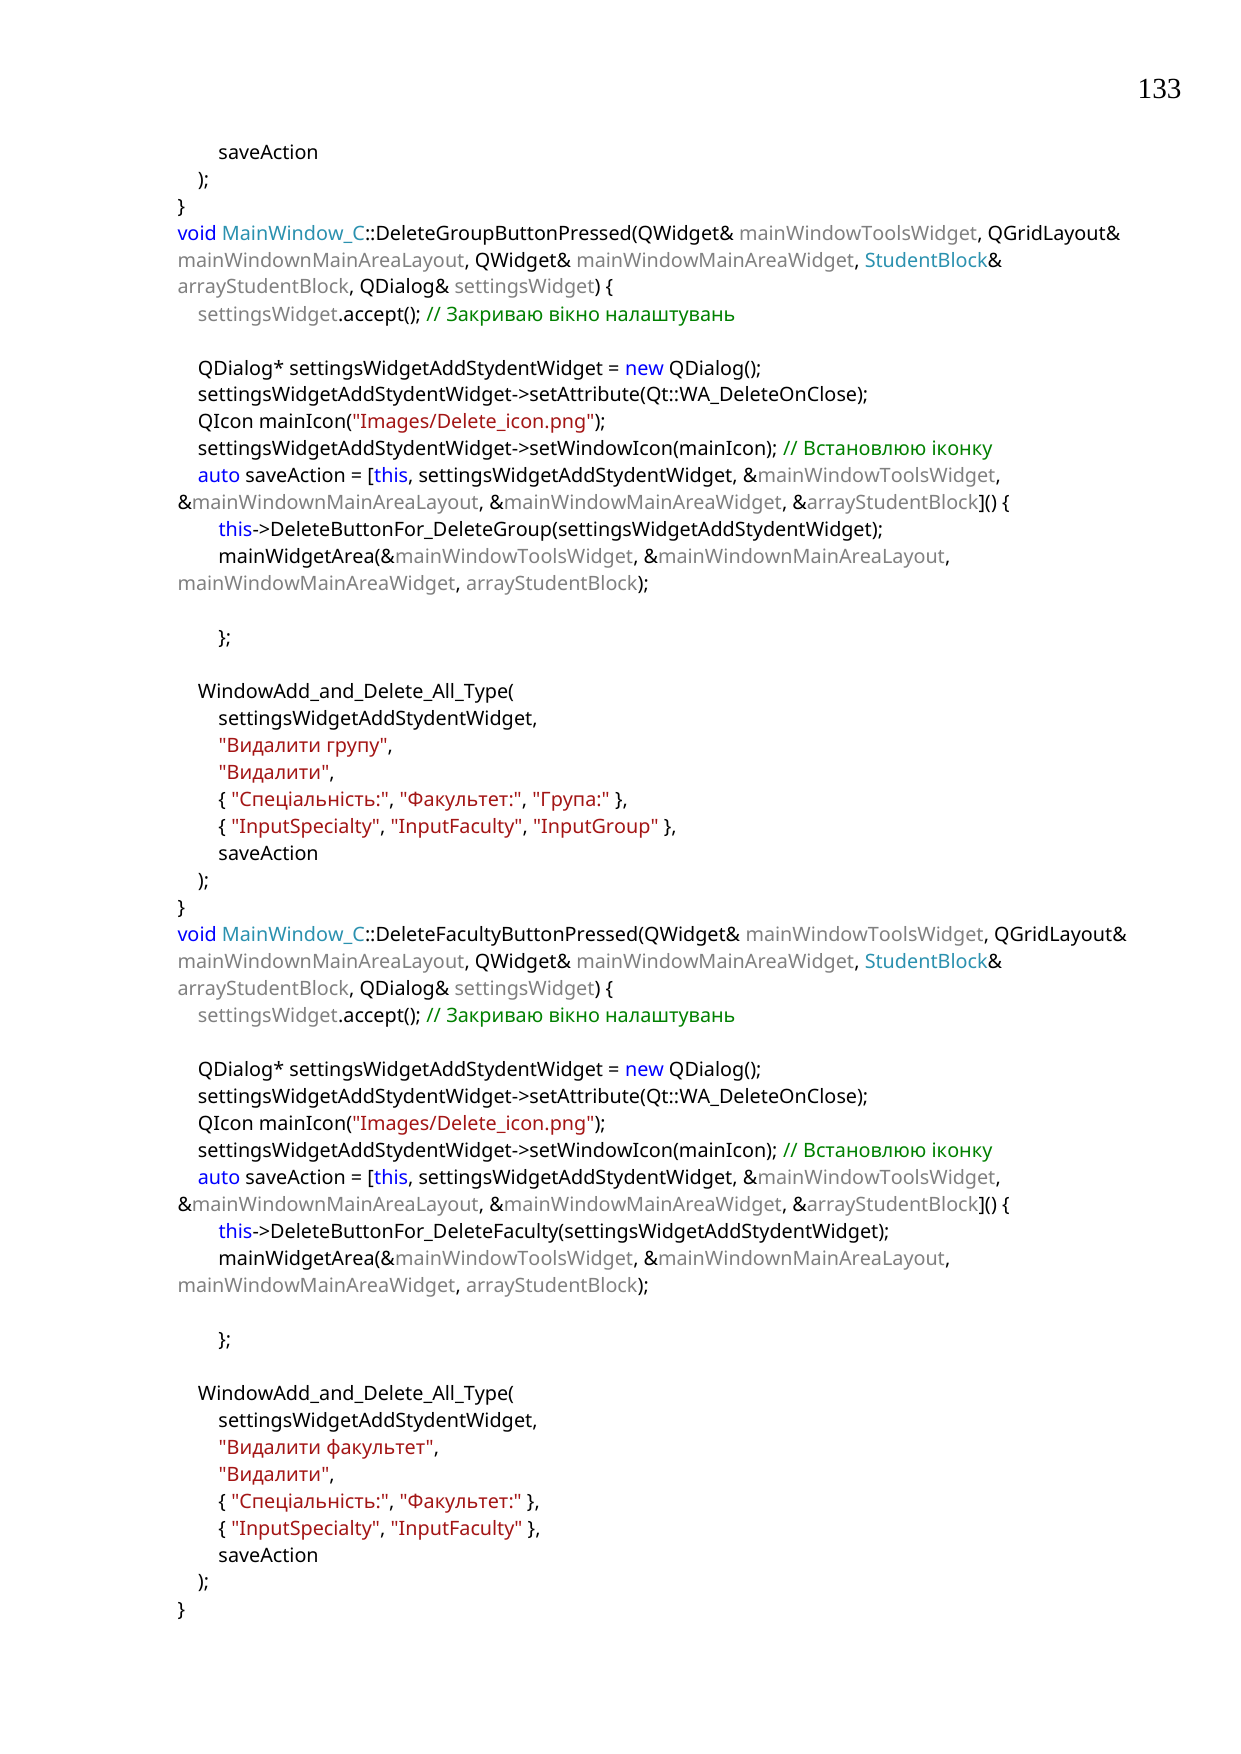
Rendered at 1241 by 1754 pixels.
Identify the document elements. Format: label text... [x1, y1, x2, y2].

text saveAction [177, 839, 1181, 866]
text "Видалити групу", [177, 731, 1181, 758]
text { "Спеціальність:", "Факультет:" }, [177, 1487, 1181, 1514]
text }; [177, 623, 1181, 651]
text saveAction [177, 138, 1181, 165]
text QDialog* settingsWidgetAddStydentWidget = new QDialog(); [177, 1055, 1181, 1082]
text settingsWidgetAddStydentWidget->setWindowIcon(mainIcon); // Встановлюю іконку [177, 1136, 1181, 1163]
text settingsWidget.accept(); // Закриваю вікно налаштувань [177, 300, 1181, 327]
text "Видалити", [177, 758, 1181, 785]
text void MainWindow_C::DeleteFacultyButtonPressed(QWidget& mainWindowToolsWidget, QGridLayout& mainWindownMainAreaLayout, QWidget& mainWindowMainAreaWidget, StudentBlock& arrayStudentBlock, QDialog& settingsWidget) { [177, 920, 1181, 1001]
text settingsWidgetAddStydentWidget->setAttribute(Qt::WA_DeleteOnClose); [177, 1082, 1181, 1109]
text this->DeleteButtonFor_DeleteGroup(settingsWidgetAddStydentWidget); [177, 516, 1181, 543]
text } [177, 192, 1181, 219]
text QDialog* settingsWidgetAddStydentWidget = new QDialog(); [177, 354, 1181, 381]
text saveAction [177, 1541, 1181, 1568]
text QIcon mainIcon("Images/Delete_icon.png"); [177, 1109, 1181, 1136]
text void MainWindow_C::DeleteGroupButtonPressed(QWidget& mainWindowToolsWidget, QGridLayout& mainWindownMainAreaLayout, QWidget& mainWindowMainAreaWidget, StudentBlock& arrayStudentBlock, QDialog& settingsWidget) { [177, 219, 1181, 300]
text this->DeleteButtonFor_DeleteFaculty(settingsWidgetAddStydentWidget); [177, 1217, 1181, 1244]
text mainWidgetArea(&mainWindowToolsWidget, &mainWindownMainAreaLayout, mainWindowMainAreaWidget, arrayStudentBlock); [177, 543, 1181, 597]
text "Видалити факультет", [177, 1433, 1181, 1460]
text ); [177, 165, 1181, 192]
text } [177, 893, 1181, 920]
text mainWidgetArea(&mainWindowToolsWidget, &mainWindownMainAreaLayout, mainWindowMainAreaWidget, arrayStudentBlock); [177, 1244, 1181, 1298]
text WindowAdd_and_Delete_All_Type( [177, 1379, 1181, 1406]
text QIcon mainIcon("Images/Delete_icon.png"); [177, 408, 1181, 435]
text { "Спеціальність:", "Факультет:", "Група:" }, [177, 785, 1181, 812]
text } [177, 1595, 1181, 1622]
text settingsWidgetAddStydentWidget->setWindowIcon(mainIcon); // Встановлюю іконку [177, 435, 1181, 462]
text WindowAdd_and_Delete_All_Type( [177, 677, 1181, 704]
text settingsWidget.accept(); // Закриваю вікно налаштувань [177, 1001, 1181, 1028]
text settingsWidgetAddStydentWidget, [177, 704, 1181, 731]
text ); [177, 866, 1181, 893]
text { "InputSpecialty", "InputFaculty" }, [177, 1514, 1181, 1541]
text }; [177, 1325, 1181, 1352]
text ); [177, 1568, 1181, 1595]
text settingsWidgetAddStydentWidget, [177, 1406, 1181, 1433]
text settingsWidgetAddStydentWidget->setAttribute(Qt::WA_DeleteOnClose); [177, 381, 1181, 408]
text { "InputSpecialty", "InputFaculty", "InputGroup" }, [177, 812, 1181, 839]
text "Видалити", [177, 1460, 1181, 1487]
